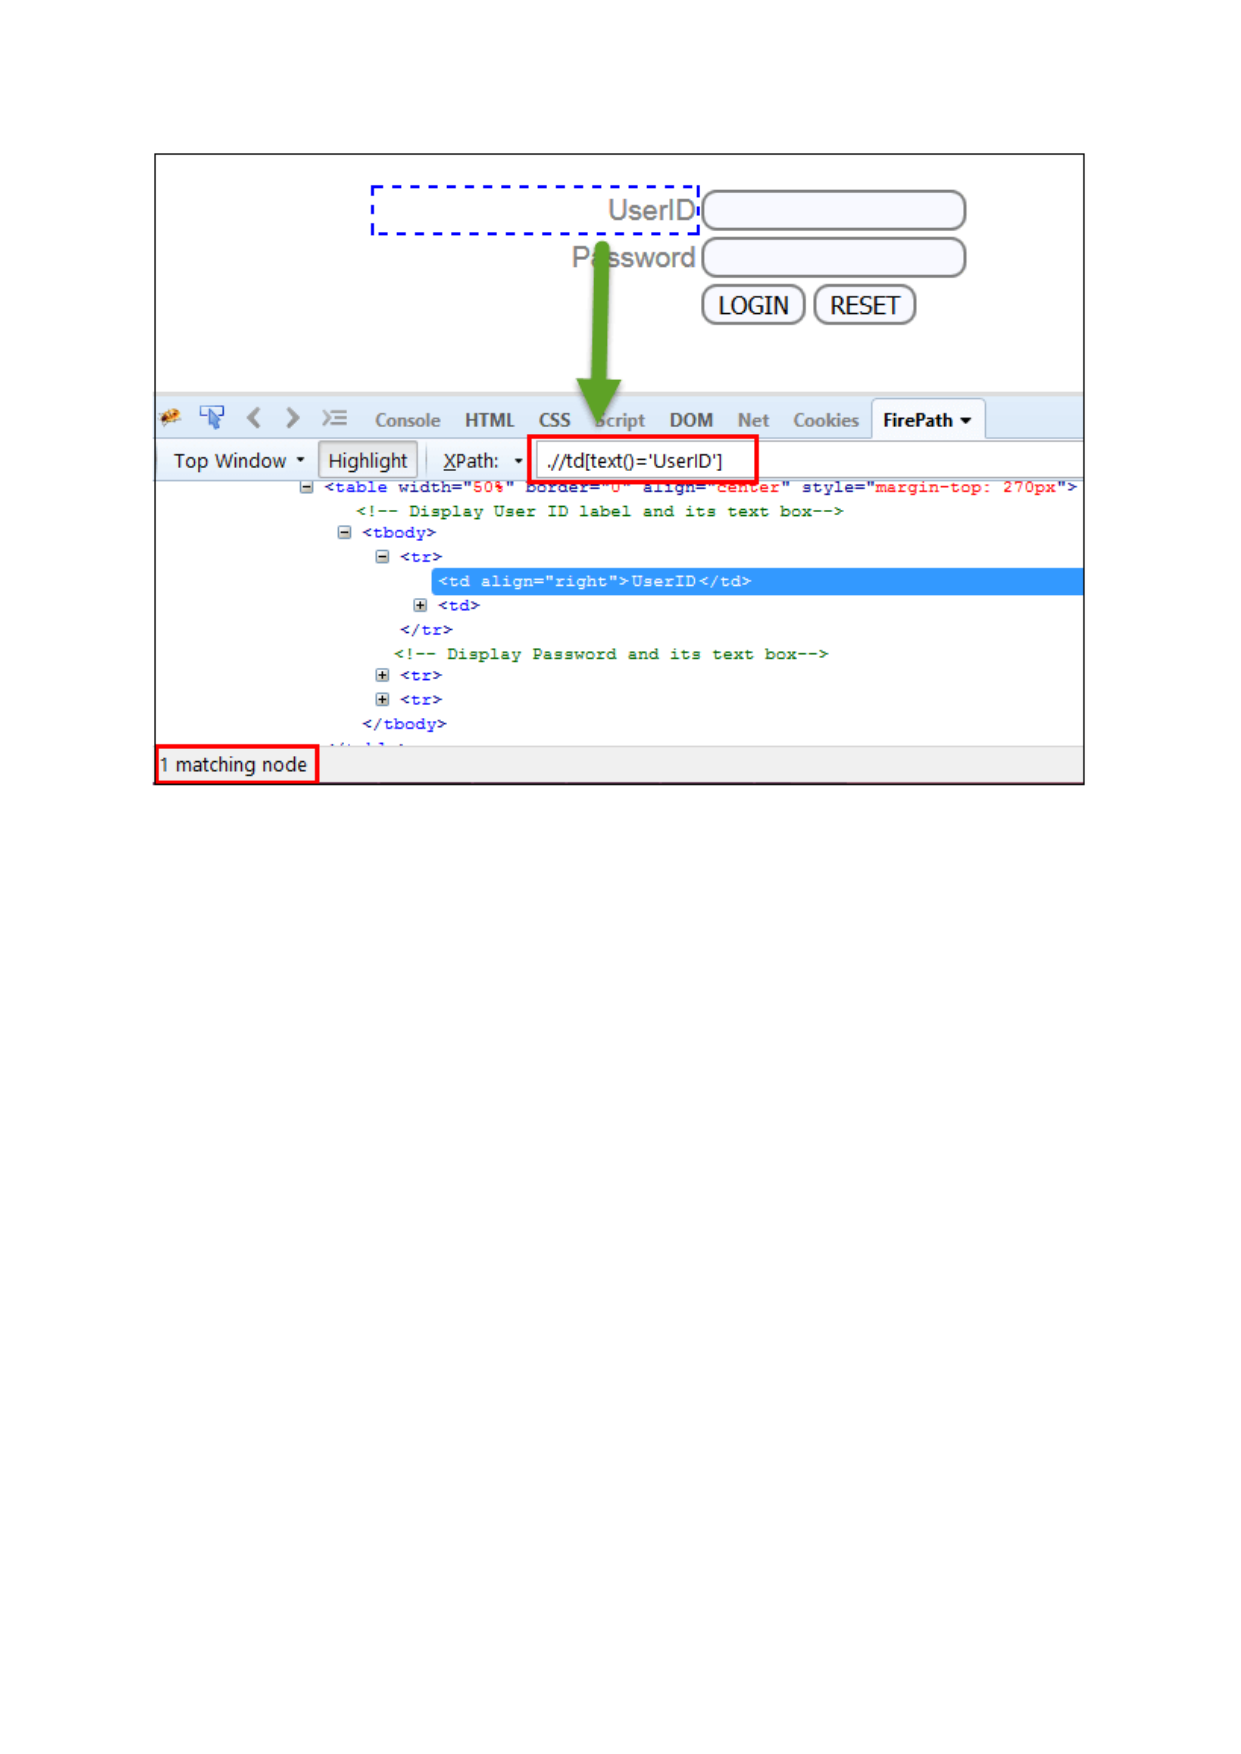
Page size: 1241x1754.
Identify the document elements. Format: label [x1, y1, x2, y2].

picture [150, 150, 1091, 793]
